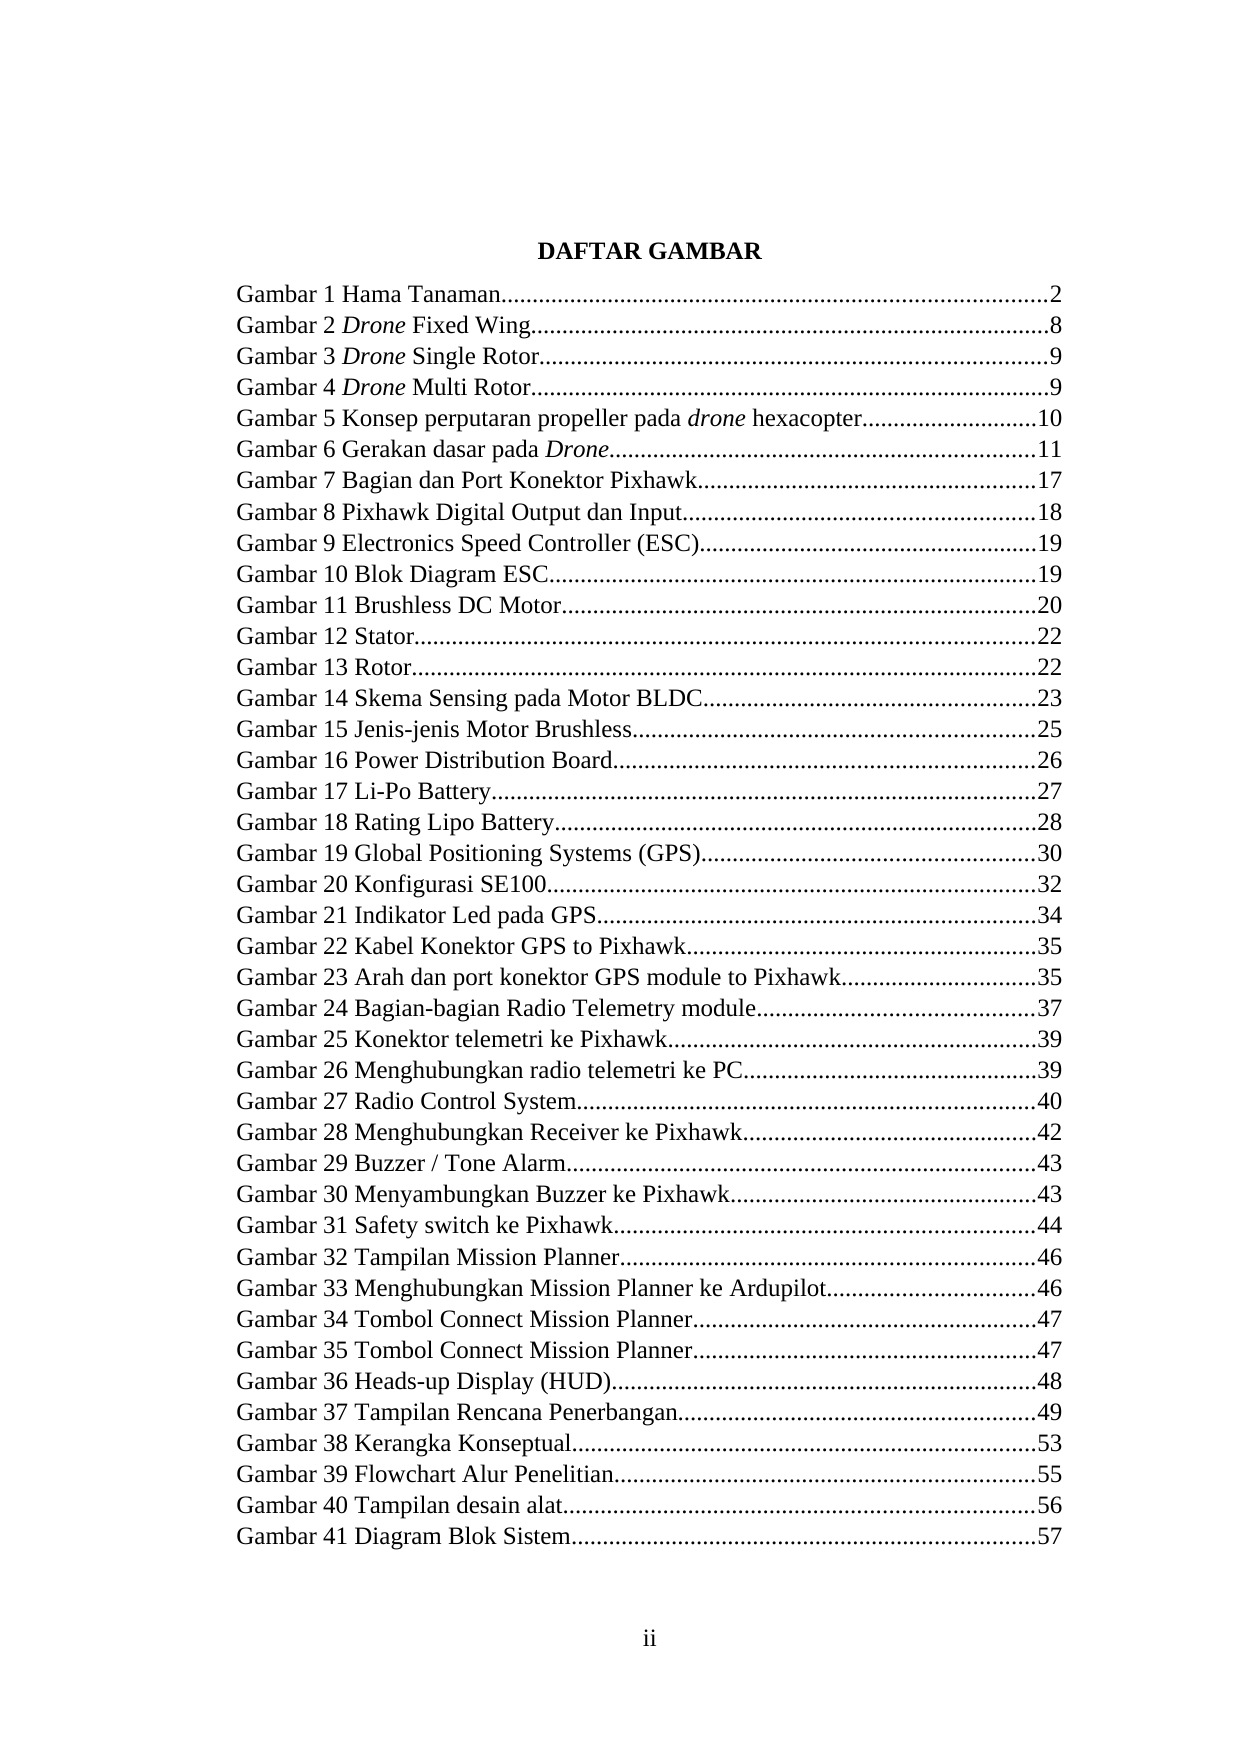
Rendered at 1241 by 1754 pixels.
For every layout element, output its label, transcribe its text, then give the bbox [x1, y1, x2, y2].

text Gambar 3 Drone Single Rotor 9 [236, 341, 1063, 370]
text Gambar 6 Gerakan dasar pada Drone 11 [236, 434, 1063, 463]
text Gambar 10 Blok Diagram ESC 19 [236, 559, 1063, 587]
text Gambar 36 Heads-up Display (HUD) 48 [236, 1366, 1063, 1394]
text Gambar 8 Pixhawk Digital Output dan Input 18 [236, 497, 1063, 525]
text Gambar 30 Menyambungkan Buzzer ke Pixhawk 43 [236, 1179, 1063, 1208]
text Gambar 25 Konektor telemetri ke Pixhawk 39 [236, 1024, 1063, 1053]
text Gambar 35 Tombol Connect Mission Planner 47 [236, 1335, 1063, 1363]
text Gambar 9 Electronics Speed Controller (ESC) 19 [236, 528, 1063, 556]
text Gambar 34 Tombol Connect Mission Planner 47 [236, 1304, 1063, 1332]
text Gambar 27 Radio Control System 40 [236, 1086, 1063, 1115]
text Gambar 39 Flowchart Alur Penelitian 55 [236, 1459, 1063, 1488]
text Gambar 2 Drone Fixed Wing 8 [236, 310, 1063, 339]
text Gambar 29 Buzzer / Tone Alarm 43 [236, 1148, 1063, 1177]
text Gambar 21 Indikator Led pada GPS 34 [236, 900, 1063, 929]
text Gambar 40 Tampilan desain alat 56 [236, 1490, 1063, 1519]
text Gambar 14 Skema Sensing pada Motor BLDC 23 [236, 683, 1063, 712]
text Gambar 23 Arah dan port konektor GPS module to Pixhawk 35 [236, 962, 1063, 991]
text Gambar 32 Tampilan Mission Planner 46 [236, 1242, 1063, 1270]
text Gambar 16 Power Distribution Board 26 [236, 745, 1063, 774]
text Gambar 4 Drone Multi Rotor 9 [236, 372, 1063, 401]
text Gambar 7 Bagian dan Port Konektor Pixhawk 17 [236, 466, 1063, 494]
text Gambar 24 Bagian-bagian Radio Telemetry module 37 [236, 993, 1063, 1022]
text Gambar 5 Konsep perputaran propeller pada drone hexacopter 10 [236, 403, 1063, 432]
text Gambar 11 Brushless DC Motor 20 [236, 590, 1063, 618]
text Gambar 38 Kerangka Konseptual 53 [236, 1428, 1063, 1457]
text Gambar 28 Menghubungkan Receiver ke Pixhawk 42 [236, 1117, 1063, 1146]
text Gambar 41 Diagram Blok Sistem 57 [236, 1521, 1063, 1550]
text Gambar 20 Konfigurasi SE100 32 [236, 869, 1063, 898]
text Gambar 31 Safety switch ke Pixhawk 44 [236, 1211, 1063, 1239]
text Gambar 22 Kabel Konektor GPS to Pixhawk 35 [236, 931, 1063, 960]
subtitle DAFTAR GAMBAR [236, 236, 1063, 265]
text Gambar 33 Menghubungkan Mission Planner ke Ardupilot 46 [236, 1273, 1063, 1301]
text Gambar 26 Menghubungkan radio telemetri ke PC 39 [236, 1055, 1063, 1084]
text Gambar 18 Rating Lipo Battery 28 [236, 807, 1063, 836]
text Gambar 37 Tampilan Rencana Penerbangan 49 [236, 1397, 1063, 1426]
text Gambar 17 Li-Po Battery 27 [236, 776, 1063, 805]
text Gambar 12 Stator 22 [236, 621, 1063, 649]
text Gambar 1 Hama Tanaman 2 [236, 279, 1063, 308]
text Gambar 19 Global Positioning Systems (GPS) 30 [236, 838, 1063, 867]
text Gambar 15 Jenis-jenis Motor Brushless 25 [236, 714, 1063, 743]
text Gambar 13 Rotor 22 [236, 652, 1063, 681]
